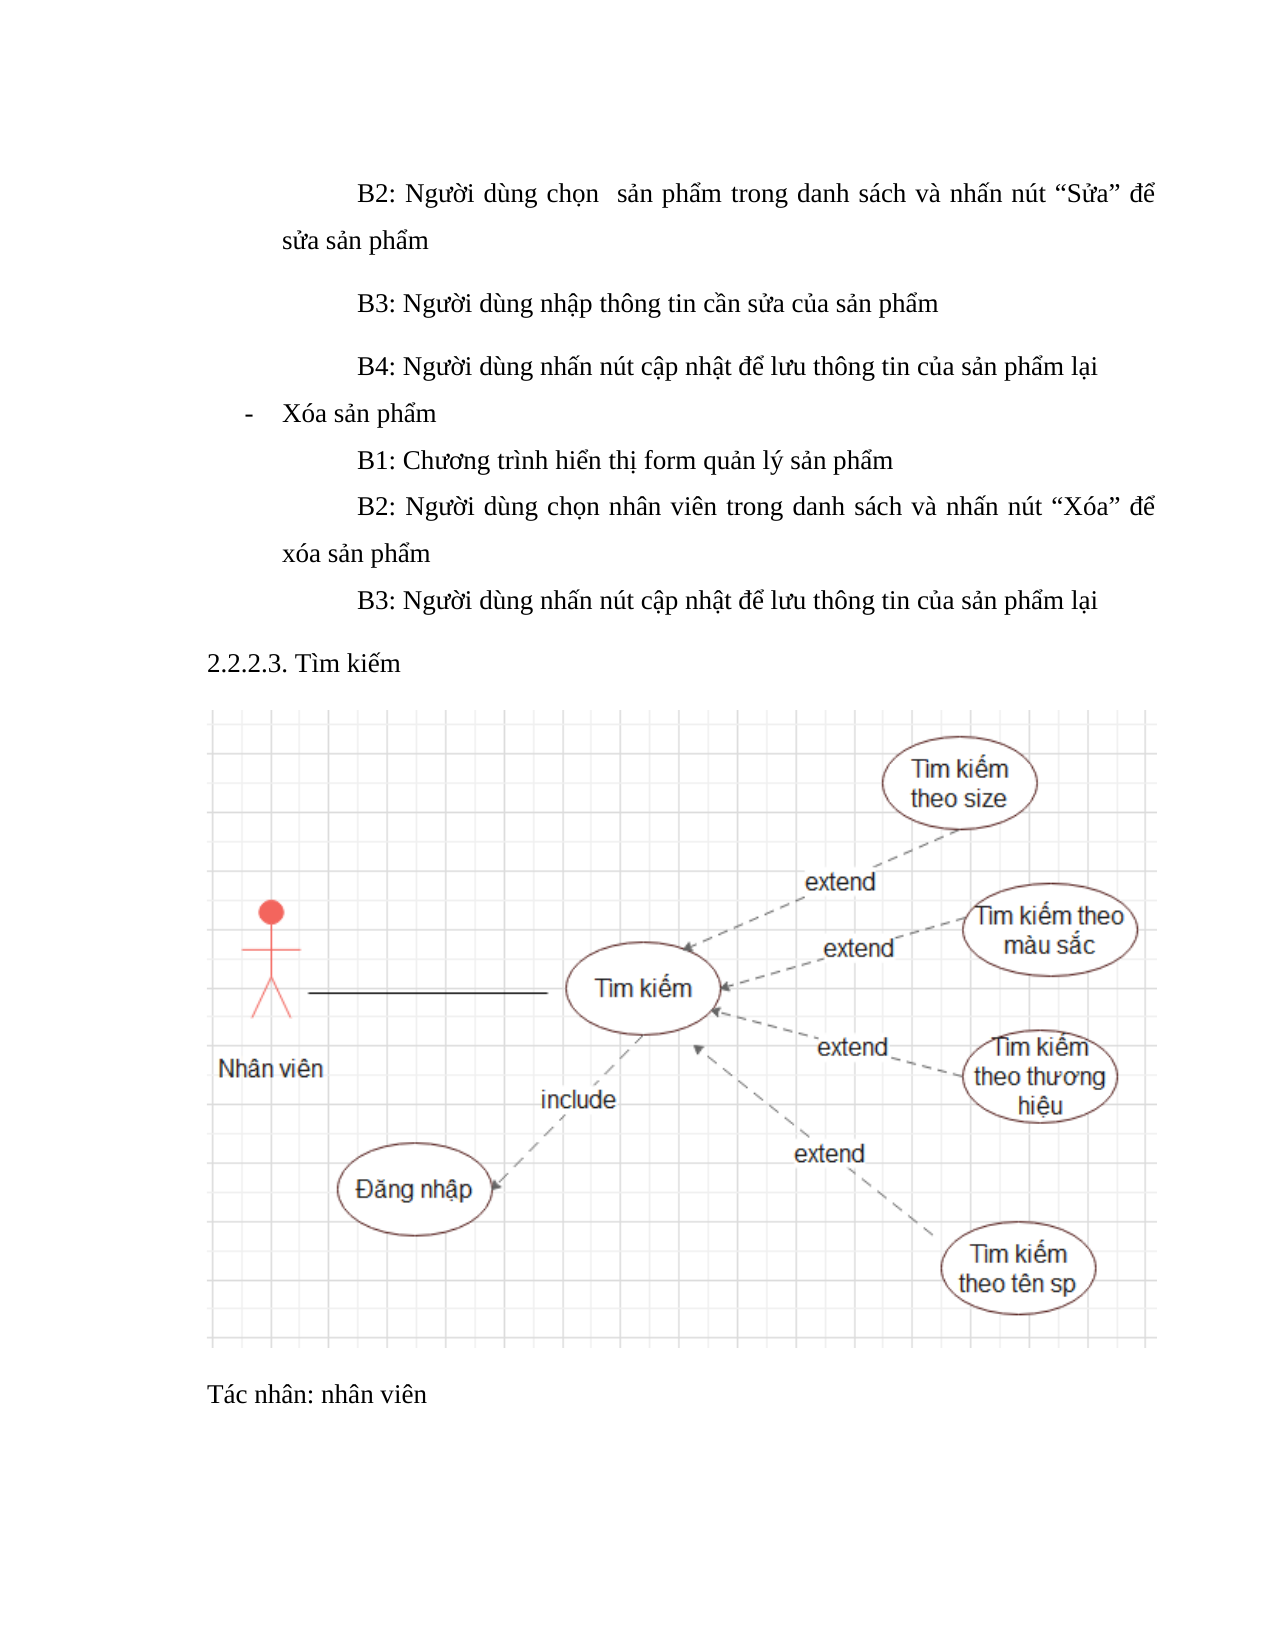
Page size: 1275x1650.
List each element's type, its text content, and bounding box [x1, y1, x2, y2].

list B2: Người dùng chọn nhân viên trong danh sách và nhấn nút “Xóa” để xóa sản phẩm [282, 491, 1157, 568]
text Tác nhân: nhân viên [207, 1378, 1157, 1409]
list B4: Người dùng nhấn nút cập nhật để lưu thông tin của sản phẩm lại [282, 351, 1157, 382]
text B2: Người dùng chọn sản phẩm trong danh sách và nhấn nút “Sửa” để sửa sản phẩm [282, 177, 1157, 255]
list B3: Người dùng nhấn nút cập nhật để lưu thông tin của sản phẩm lại [282, 584, 1157, 615]
text B3: Người dùng nhập thông tin cần sửa của sản phẩm [282, 287, 1157, 318]
text 2.2.2.3. Tìm kiếm [207, 647, 1157, 678]
list Xóa sản phẩm [244, 397, 1157, 428]
picture [206, 710, 1157, 1348]
list B1: Chương trình hiển thị form quản lý sản phẩm [282, 444, 1157, 475]
